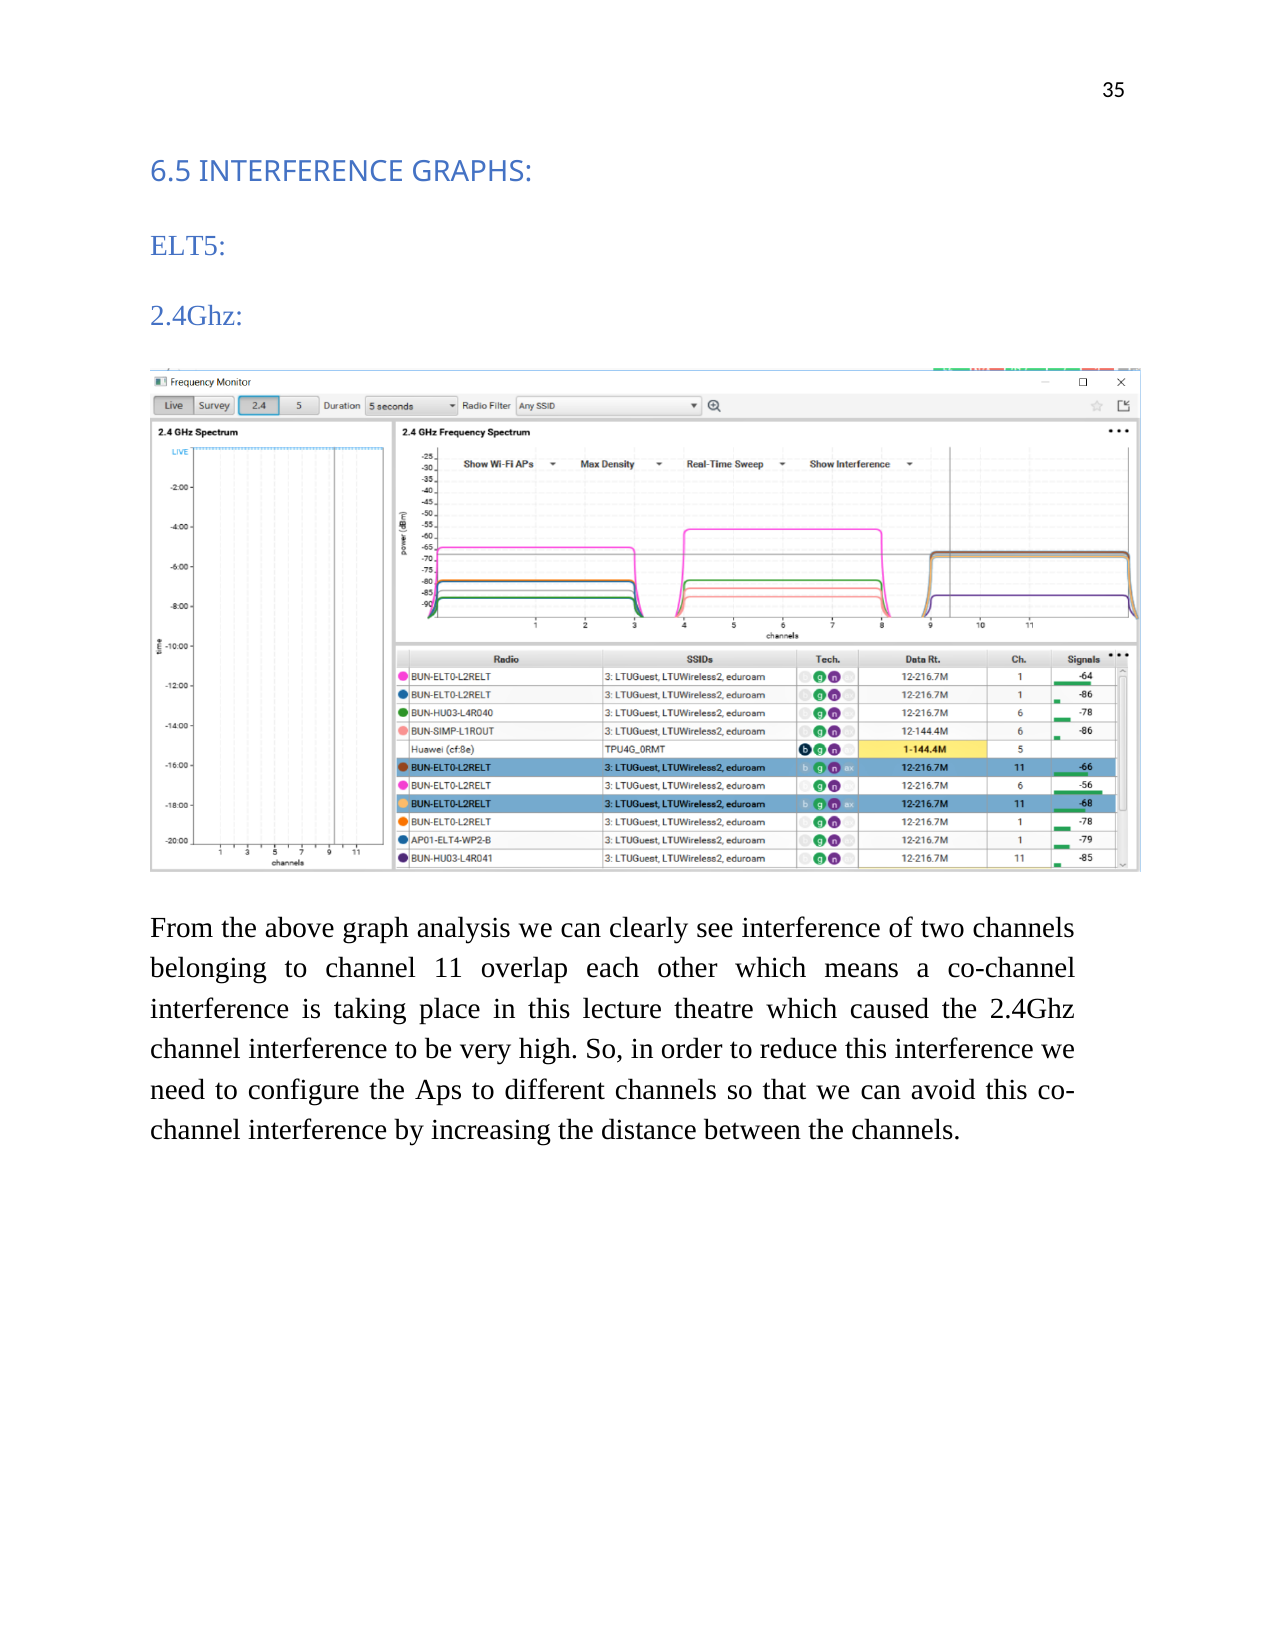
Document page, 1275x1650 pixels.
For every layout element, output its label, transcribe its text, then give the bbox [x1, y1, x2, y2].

text 6.5 INTERFERENCE GRAPHS: [150, 150, 1076, 190]
text ELT5: [150, 228, 1076, 261]
text From the above graph analysis we can clearly see interference of two channels belonging to channel 11 overlap each other which means a co-channel interference is taking place in this lecture theatre which caused the 2.4Ghz channel interference to be very high. So, in order to reduce this interference we need to configure the Aps to different channels so that we can avoid this co-channel interference by increasing the distance between the channels. [150, 910, 1076, 1146]
picture [150, 368, 1141, 872]
text 2.4Ghz: [150, 298, 1076, 332]
